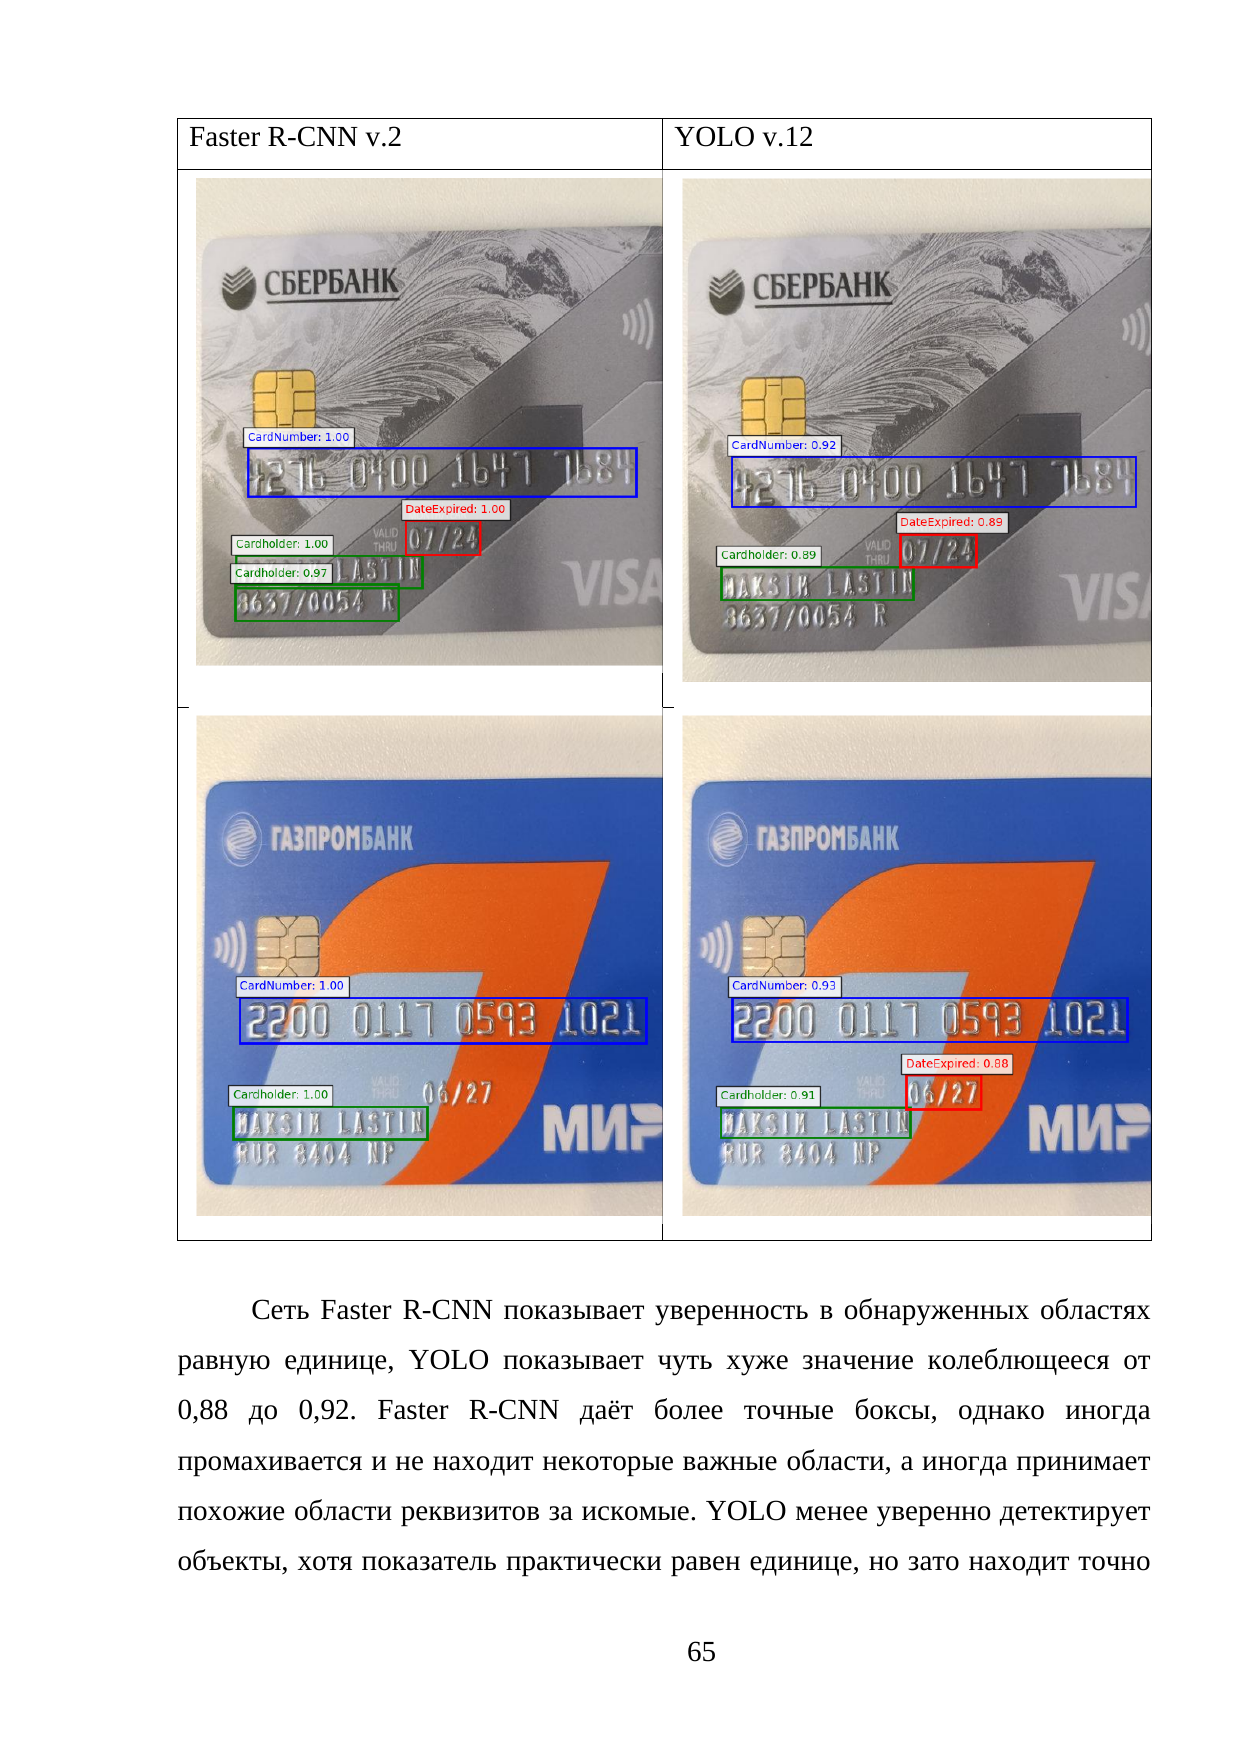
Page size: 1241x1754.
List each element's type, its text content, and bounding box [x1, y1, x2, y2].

table_cell [663, 708, 1151, 1240]
picture [674, 170, 1152, 690]
picture [188, 170, 663, 673]
table_header YOLO v.12 [663, 119, 1151, 169]
table_header Faster R-CNN v.2 [178, 119, 662, 169]
picture [674, 707, 1152, 1224]
picture [188, 707, 663, 1224]
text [177, 1292, 1152, 1577]
table_cell [663, 170, 1151, 707]
table_cell [178, 170, 662, 707]
table_cell [178, 708, 662, 1240]
